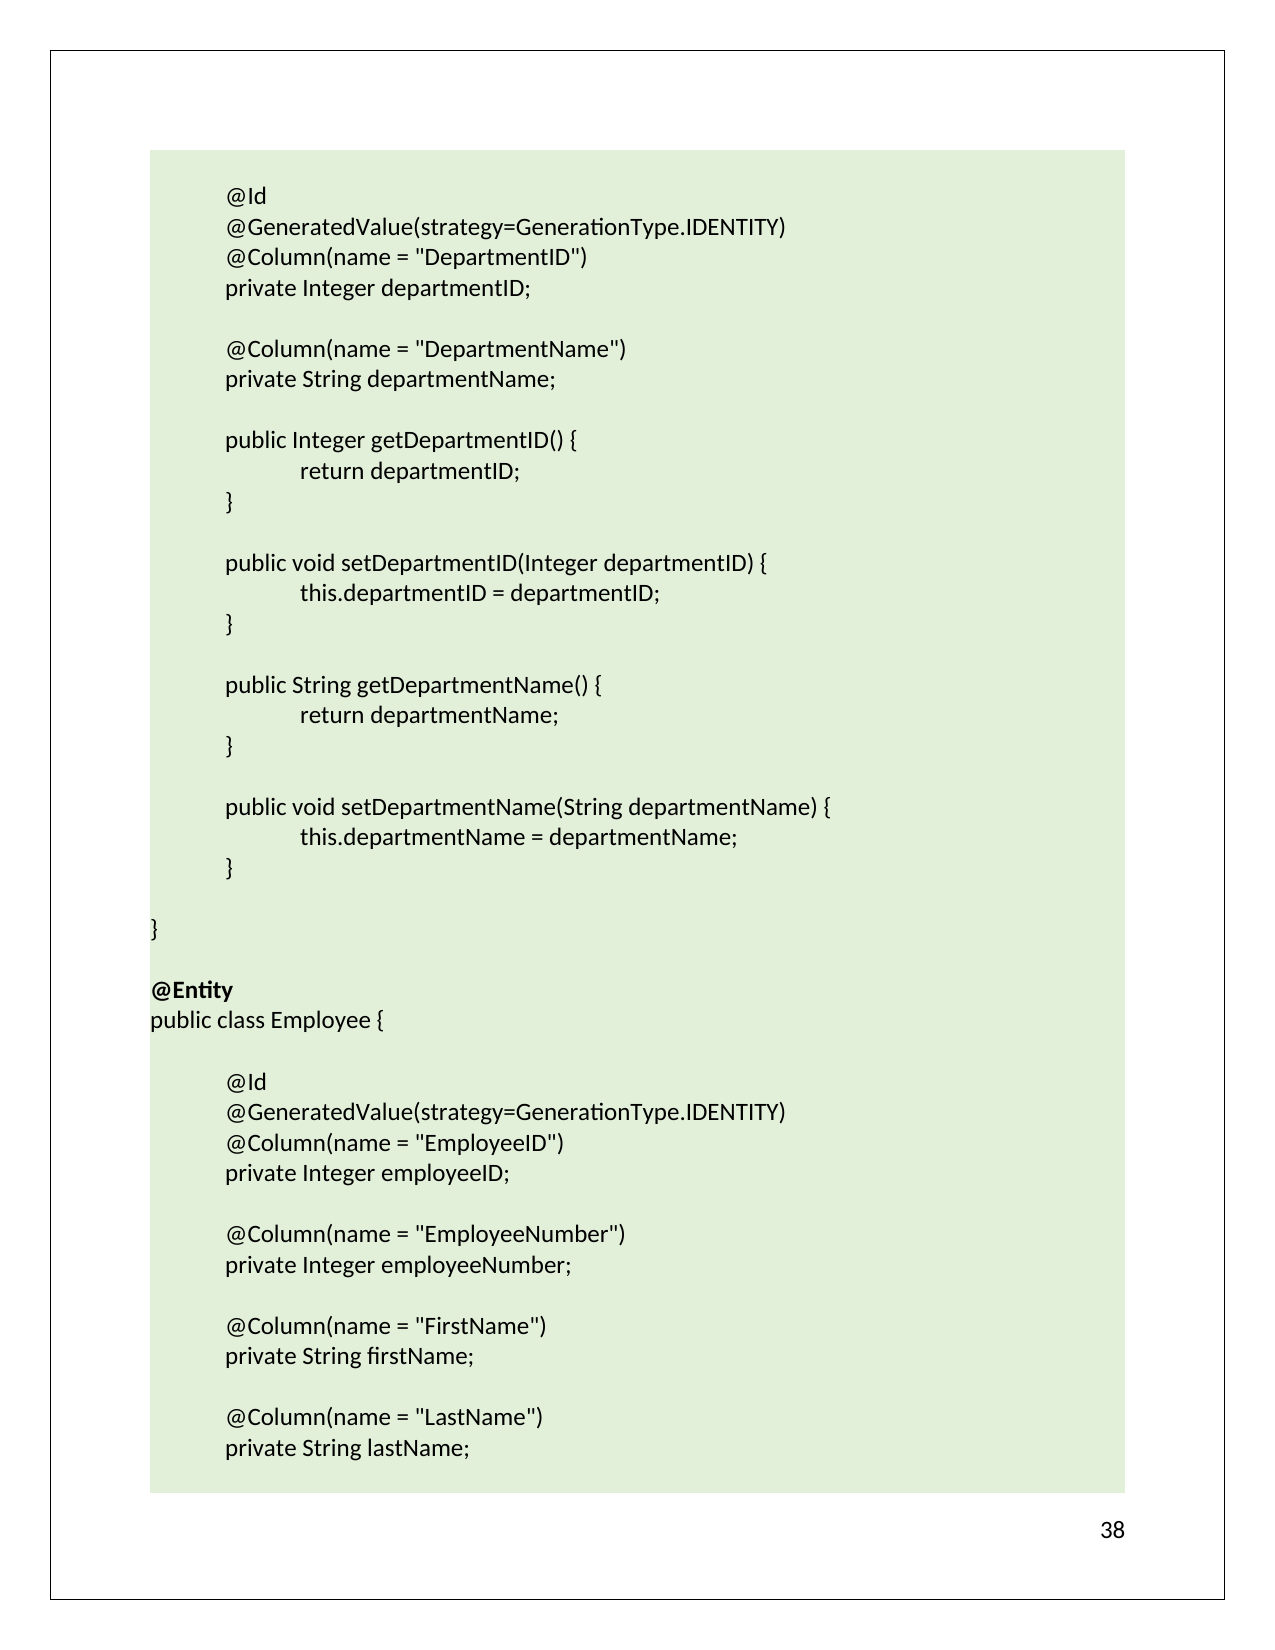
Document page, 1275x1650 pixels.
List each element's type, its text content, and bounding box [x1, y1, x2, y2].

text @Id [150, 181, 1125, 211]
text } [150, 486, 1125, 516]
text @Column(name = "EmployeeID") [150, 1127, 1125, 1157]
text } [150, 730, 1125, 760]
text return departmentName; [150, 699, 1125, 730]
text } [150, 913, 1125, 943]
text private String departmentName; [150, 364, 1125, 394]
text public Integer getDepartmentID() { [150, 425, 1125, 455]
text @Column(name = "FirstName") [150, 1310, 1125, 1340]
text private String firstName; [150, 1340, 1125, 1371]
text this.departmentName = departmentName; [150, 821, 1125, 852]
text @GeneratedValue(strategy=GenerationType.IDENTITY) [150, 211, 1125, 242]
text return departmentID; [150, 455, 1125, 486]
text @Column(name = "DepartmentName") [150, 333, 1125, 364]
text @Id [150, 1066, 1125, 1096]
text private Integer departmentID; [150, 272, 1125, 303]
text this.departmentID = departmentID; [150, 577, 1125, 608]
text @Column(name = "EmployeeNumber") [150, 1218, 1125, 1249]
text public class Employee { [150, 1004, 1125, 1035]
text @Column(name = "LastName") [150, 1401, 1125, 1432]
text @Column(name = "DepartmentID") [150, 242, 1125, 272]
text } [150, 852, 1125, 882]
text private String lastName; [150, 1432, 1125, 1462]
text public void setDepartmentID(Integer departmentID) { [150, 547, 1125, 577]
text @Entity [150, 974, 1125, 1004]
text public void setDepartmentName(String departmentName) { [150, 791, 1125, 821]
text } [150, 608, 1125, 638]
text private Integer employeeID; [150, 1157, 1125, 1188]
text public String getDepartmentName() { [150, 669, 1125, 699]
text @GeneratedValue(strategy=GenerationType.IDENTITY) [150, 1096, 1125, 1127]
text private Integer employeeNumber; [150, 1249, 1125, 1279]
